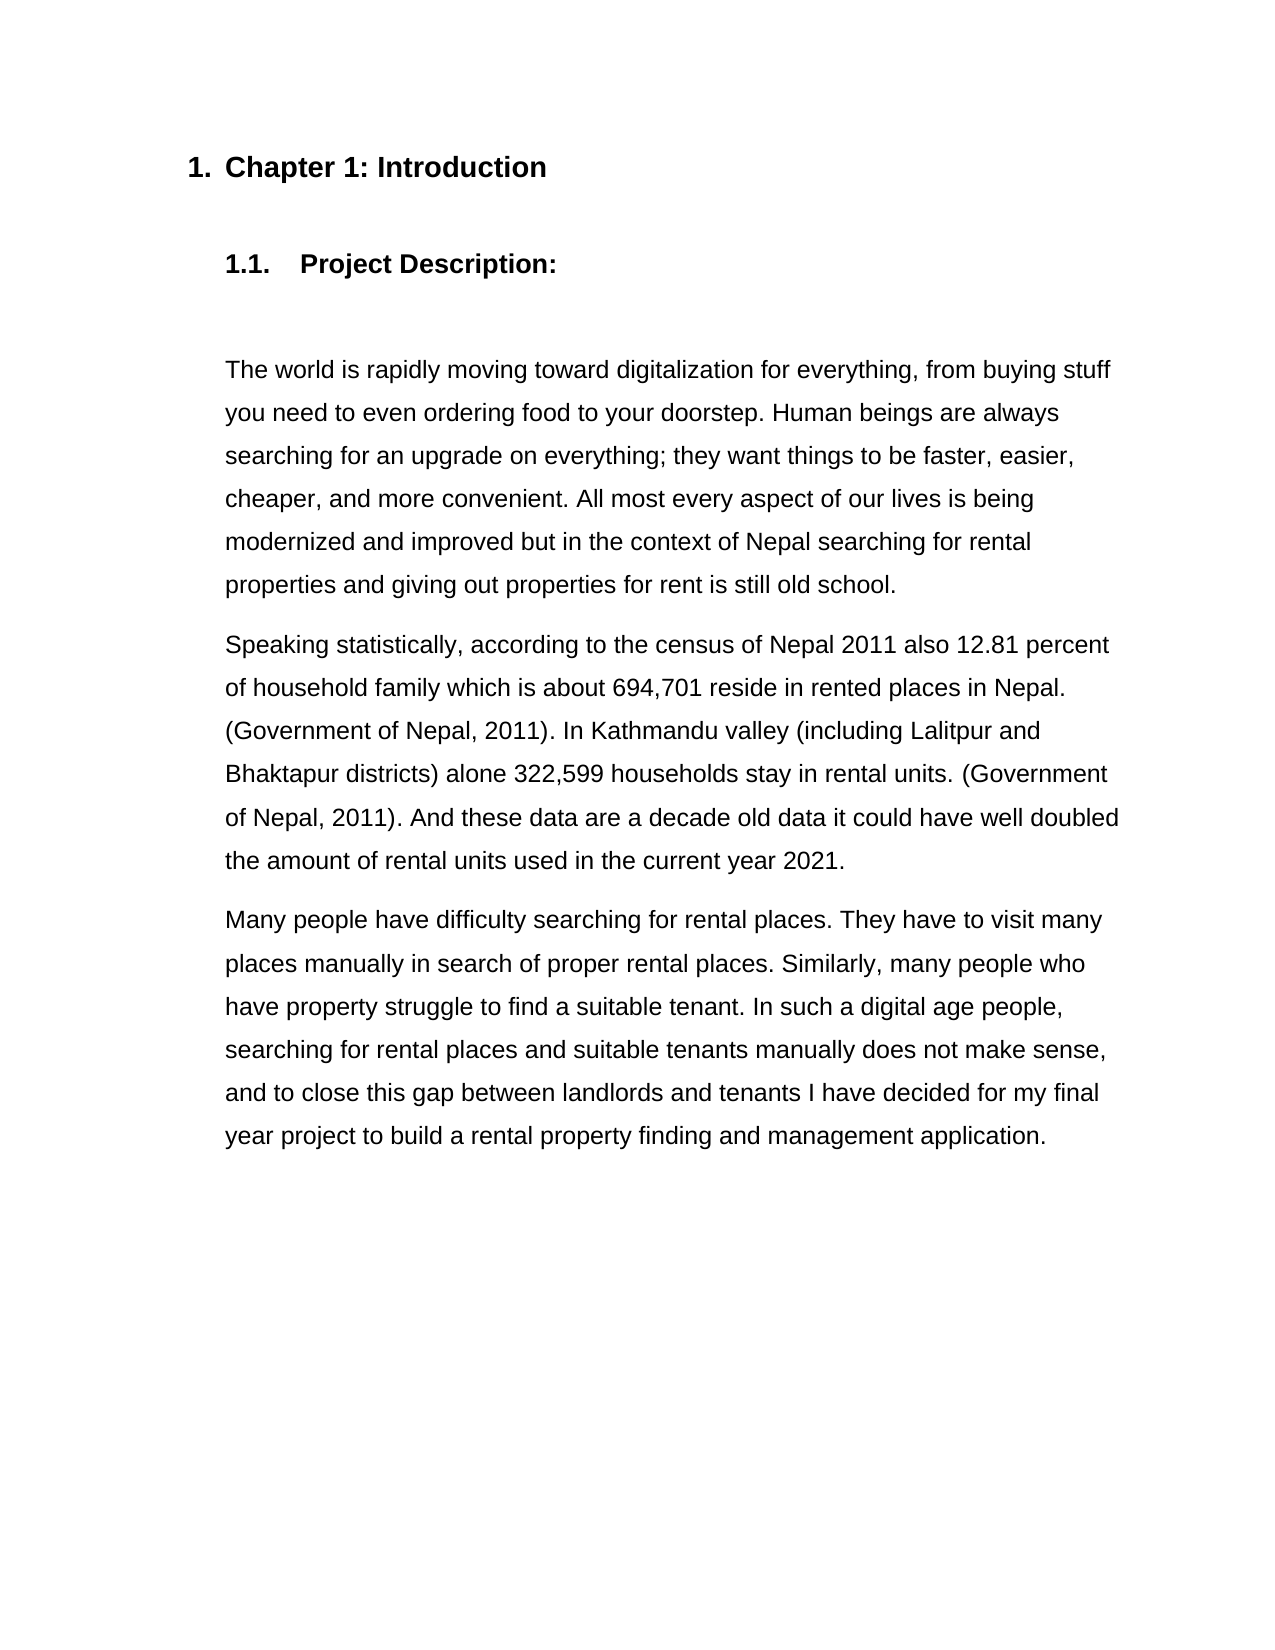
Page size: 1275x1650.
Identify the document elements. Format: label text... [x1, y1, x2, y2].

text Many people have difficulty searching for rental places. They have to visit many places manually in search of proper rental places. Similarly, many people who have property struggle to find a suitable tenant. In such a digital age people, searching for rental places and suitable tenants manually does not make sense, and to close this gap between landlords and tenants I have decided for my final year project to build a rental property finding and management application. [225, 906, 1125, 1150]
subtitle Project Description: [225, 248, 1125, 279]
text Speaking statistically, according to the census of Nepal 2011 also 12.81 percent of household family which is about 694,701 reside in rented places in Nepal.. In Kathmandu valley (including Lalitpur and Bhaktapur districts) alone 322,599 households stay in rental units.. And these data are a decade old data it could have well doubled the amount of rental units used in the current year 2021. [225, 630, 1125, 874]
subtitle Chapter 1: Introduction [187, 150, 1125, 183]
text The world is rapidly moving toward digitalization for everything, from buying stuff you need to even ordering food to your doorstep. Human beings are always searching for an upgrade on everything; they want things to be faster, easier, cheaper, and more convenient. All most every aspect of our lives is being modernized and improved but in the context of Nepal searching for rental properties and giving out properties for rent is still old school. [225, 355, 1125, 599]
